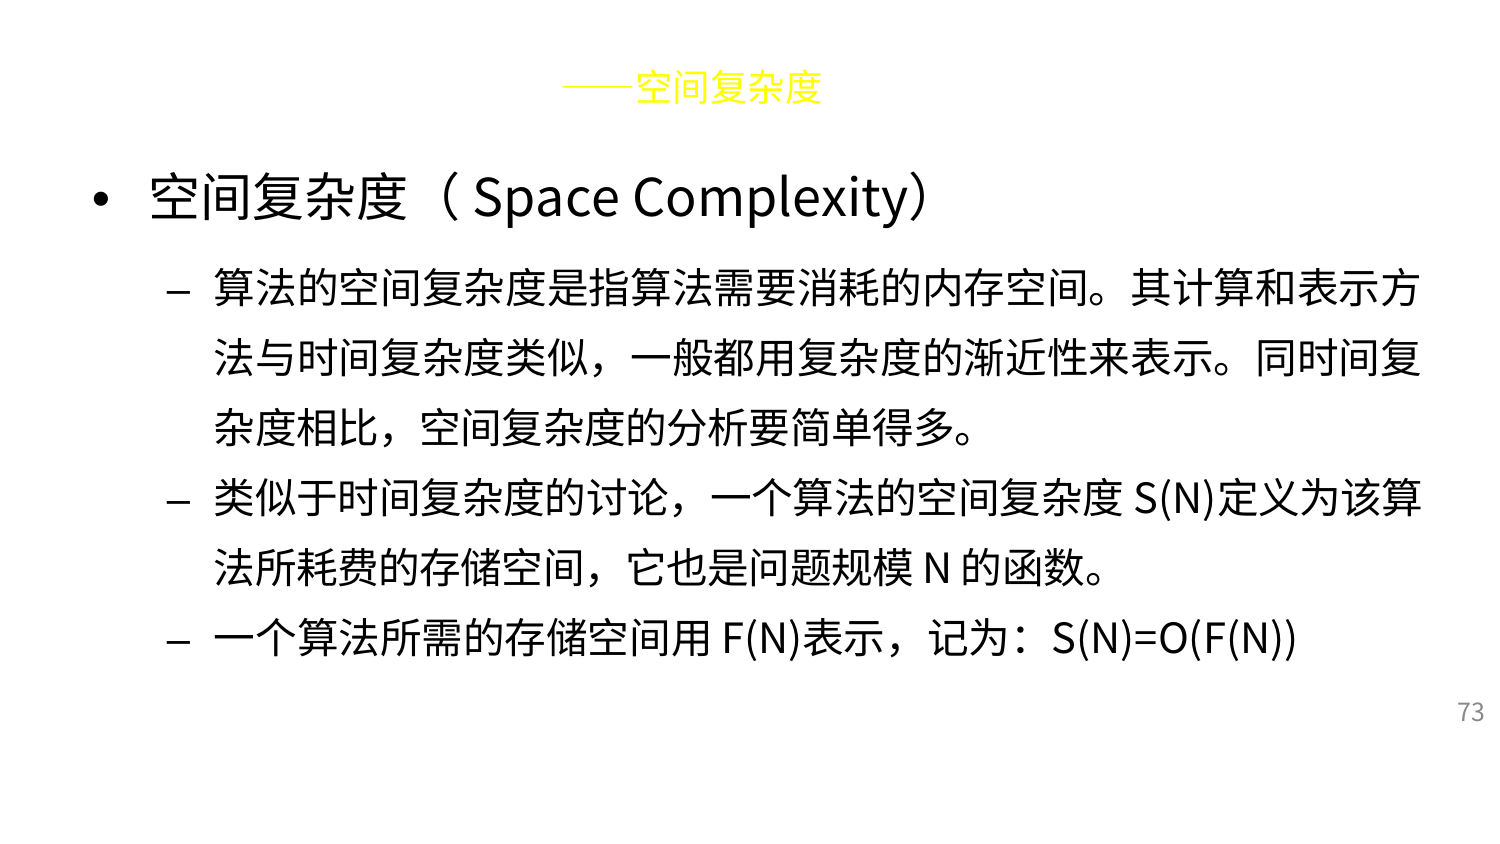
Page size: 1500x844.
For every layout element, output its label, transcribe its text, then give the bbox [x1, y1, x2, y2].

text 73 [4, 692, 1485, 729]
list 评价算法——空间复杂度 [50, 14, 1500, 123]
list 算法的空间复杂度是指算法需要消耗的内存空间。其计算和表示方法与时间复杂度类似，一般都用复杂度的渐近性来表示。同时间复杂度相比，空间复杂度的分析要简单得多。 [167, 256, 1423, 456]
list 空间复杂度（ Space Complexity） [92, 156, 1500, 232]
list 一个算法所需的存储空间用F(N)表示，记为：S(N)=O(F(N)) [167, 606, 1500, 666]
list 类似于时间复杂度的讨论，一个算法的空间复杂度S(N)定义为该算法所耗费的存储空间，它也是问题规模N的函数。 [167, 466, 1423, 596]
